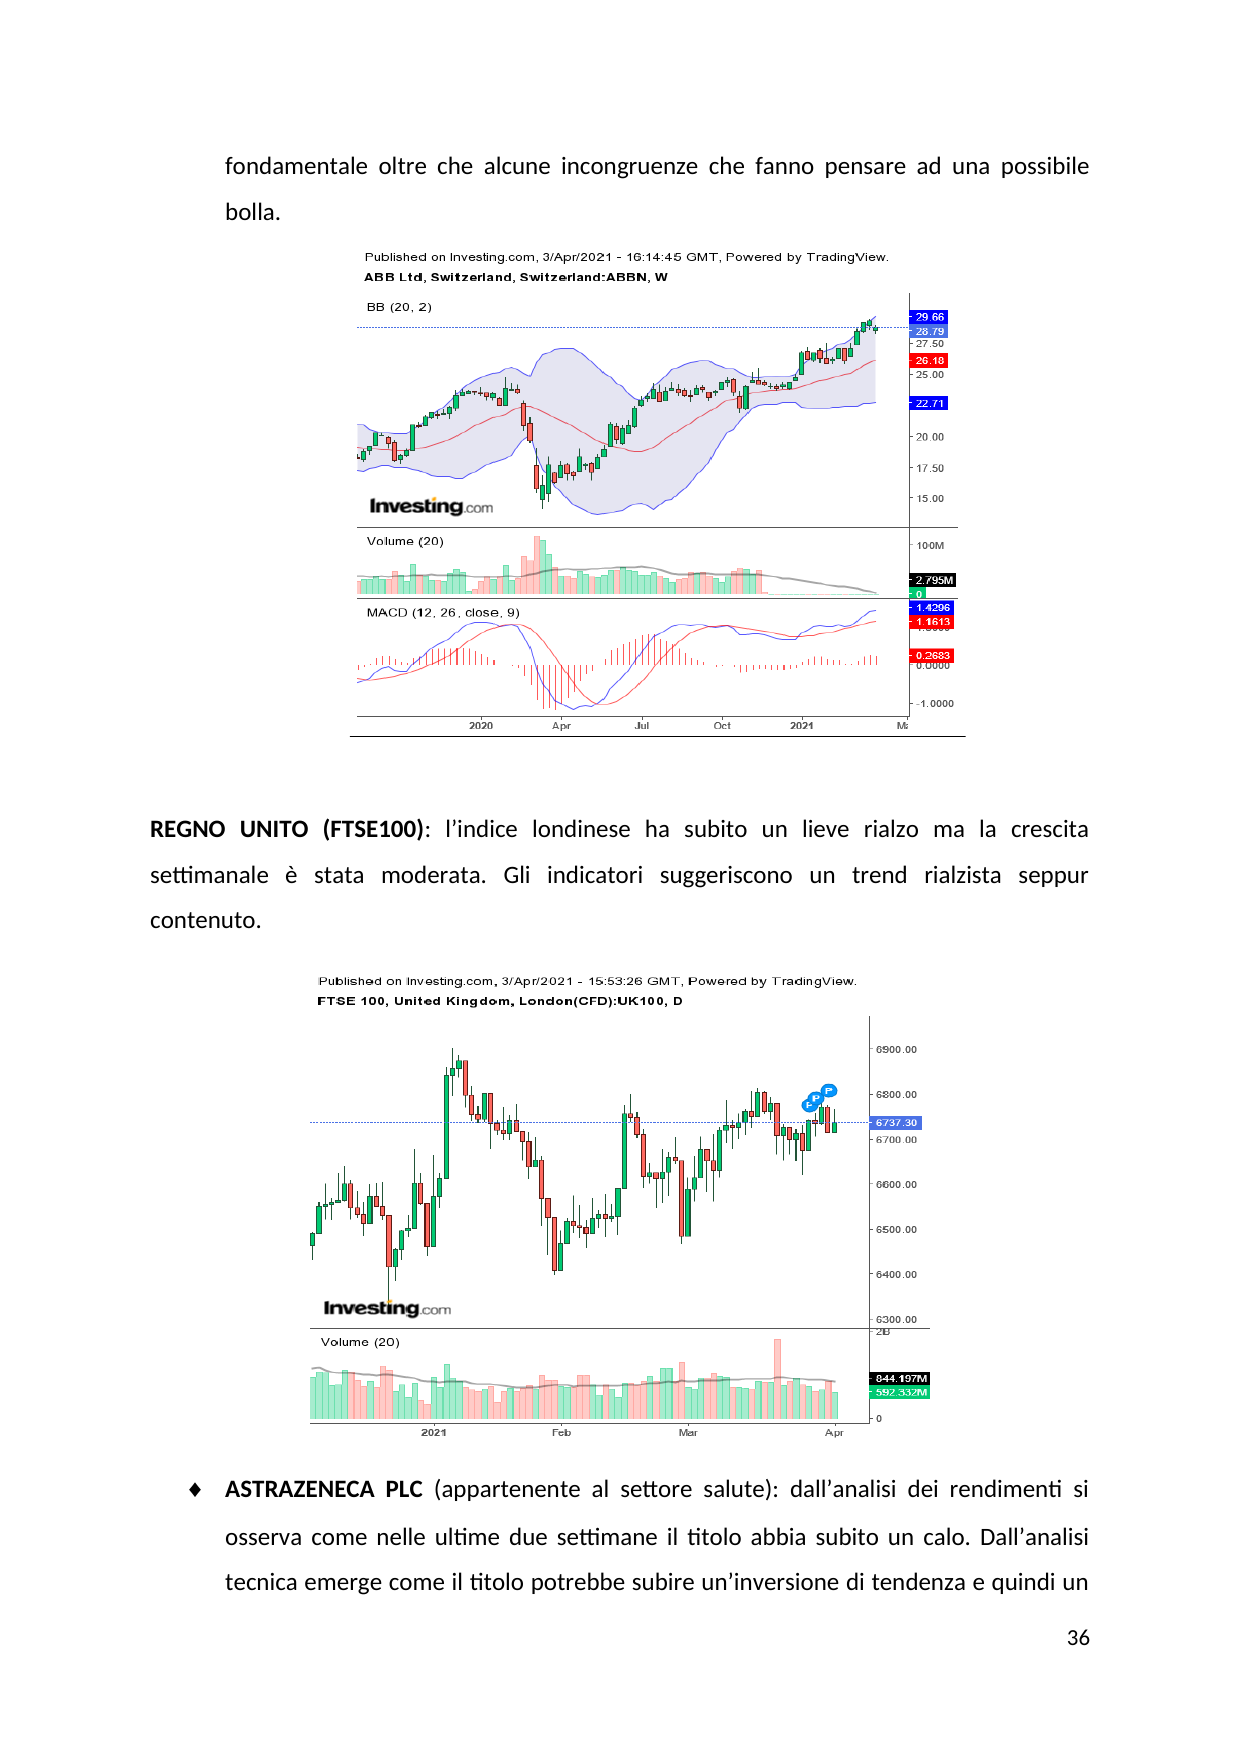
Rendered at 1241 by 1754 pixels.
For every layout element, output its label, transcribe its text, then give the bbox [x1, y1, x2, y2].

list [187, 1474, 1090, 1597]
text REGNO UNITO (FTSE100): l’indice londinese ha subito un lieve rialzo ma la crescita settimanale è stata moderata. Gli indicatori suggeriscono un trend rialzista seppur contenuto. [150, 813, 1090, 935]
picture [302, 967, 938, 1443]
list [187, 150, 1090, 226]
picture [349, 241, 966, 737]
